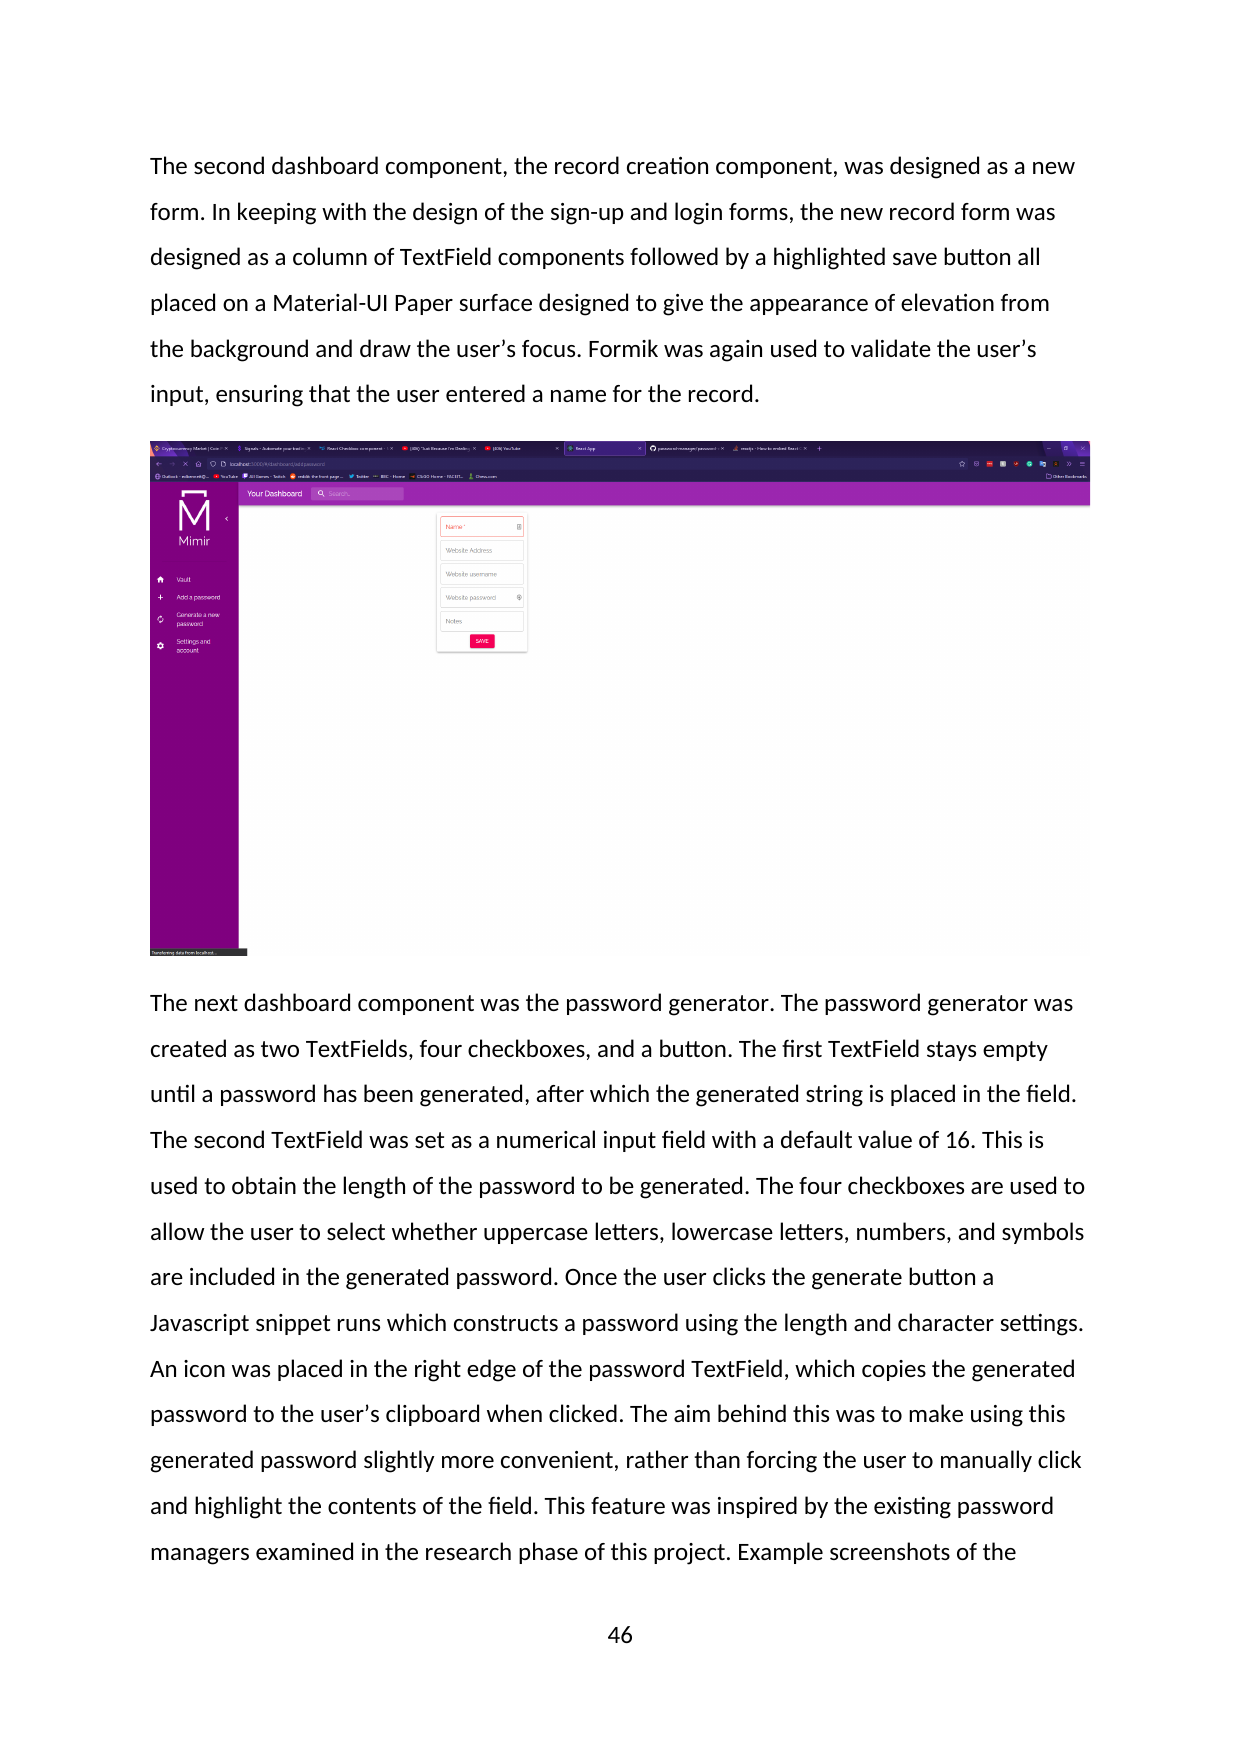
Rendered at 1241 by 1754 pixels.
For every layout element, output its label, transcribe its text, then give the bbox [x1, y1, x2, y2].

text The second dashboard component, the record creation component, was designed as a new form. In keeping with the design of the sign-up and login forms, the new record form was designed as a column of TextField components followed by a highlighted save button all placed on a Material-UI Paper surface designed to give the appearance of elevation from the background and draw the user’s focus. Formik was again used to validate the user’s input, ensuring that the user entered a name for the record. [150, 150, 1090, 409]
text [150, 987, 1090, 1566]
picture [150, 441, 1091, 956]
